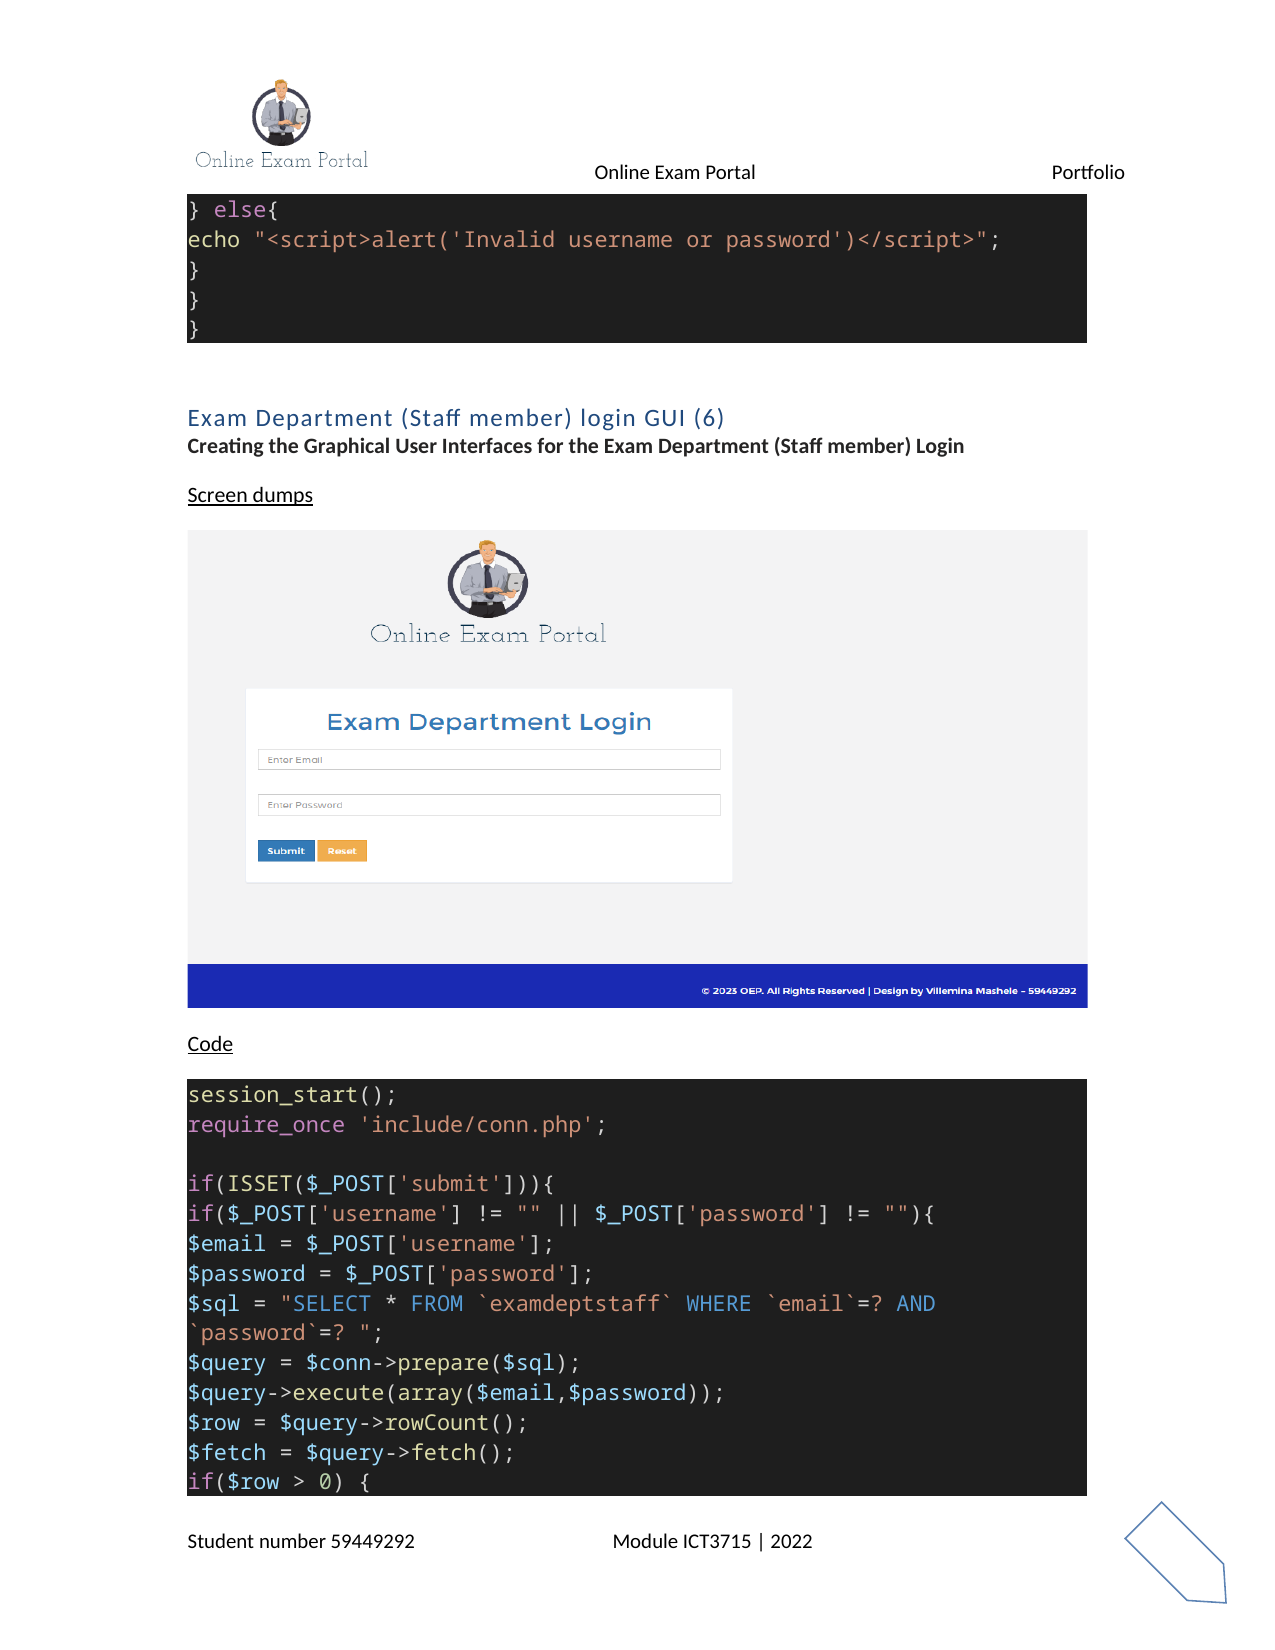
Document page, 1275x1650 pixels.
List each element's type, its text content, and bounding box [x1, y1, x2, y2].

text $fetch = $query->fetch(); [187, 1436, 1087, 1466]
text Code [187, 1030, 1087, 1057]
text if($_POST['username'] != "" || $_POST['password'] != ""){ [187, 1198, 1087, 1228]
text if(ISSET($_POST['submit'])){ [187, 1168, 1087, 1198]
picture [187, 530, 1088, 1008]
text if($row > 0) { [187, 1466, 1087, 1496]
text echo "<script>alert('Invalid username or password')</script>"; [187, 224, 1087, 254]
subtitle Exam Department (Staff member) login GUI (6) [187, 402, 1087, 432]
text $row = $query->rowCount(); [187, 1407, 1087, 1436]
text } [187, 313, 1087, 343]
text $email = $_POST['username']; [187, 1228, 1087, 1258]
text $sql = "SELECT * FROM `examdeptstaff` WHERE `email`=? AND `password`=? "; [187, 1287, 1087, 1347]
text Screen dumps [187, 482, 1087, 508]
text Creating the Graphical User Interfaces for the Exam Department (Staff member) Login [187, 432, 1087, 459]
text } [187, 254, 1087, 284]
text } [187, 284, 1087, 313]
text require_once 'include/conn.php'; [187, 1109, 1087, 1138]
text $query = $conn->prepare($sql); [187, 1347, 1087, 1377]
picture [187, 71, 377, 180]
text $password = $_POST['password']; [187, 1258, 1087, 1287]
text session_start(); [187, 1079, 1087, 1109]
text $query->execute(array($email,$password)); [187, 1377, 1087, 1407]
text } else{ [187, 194, 1087, 224]
